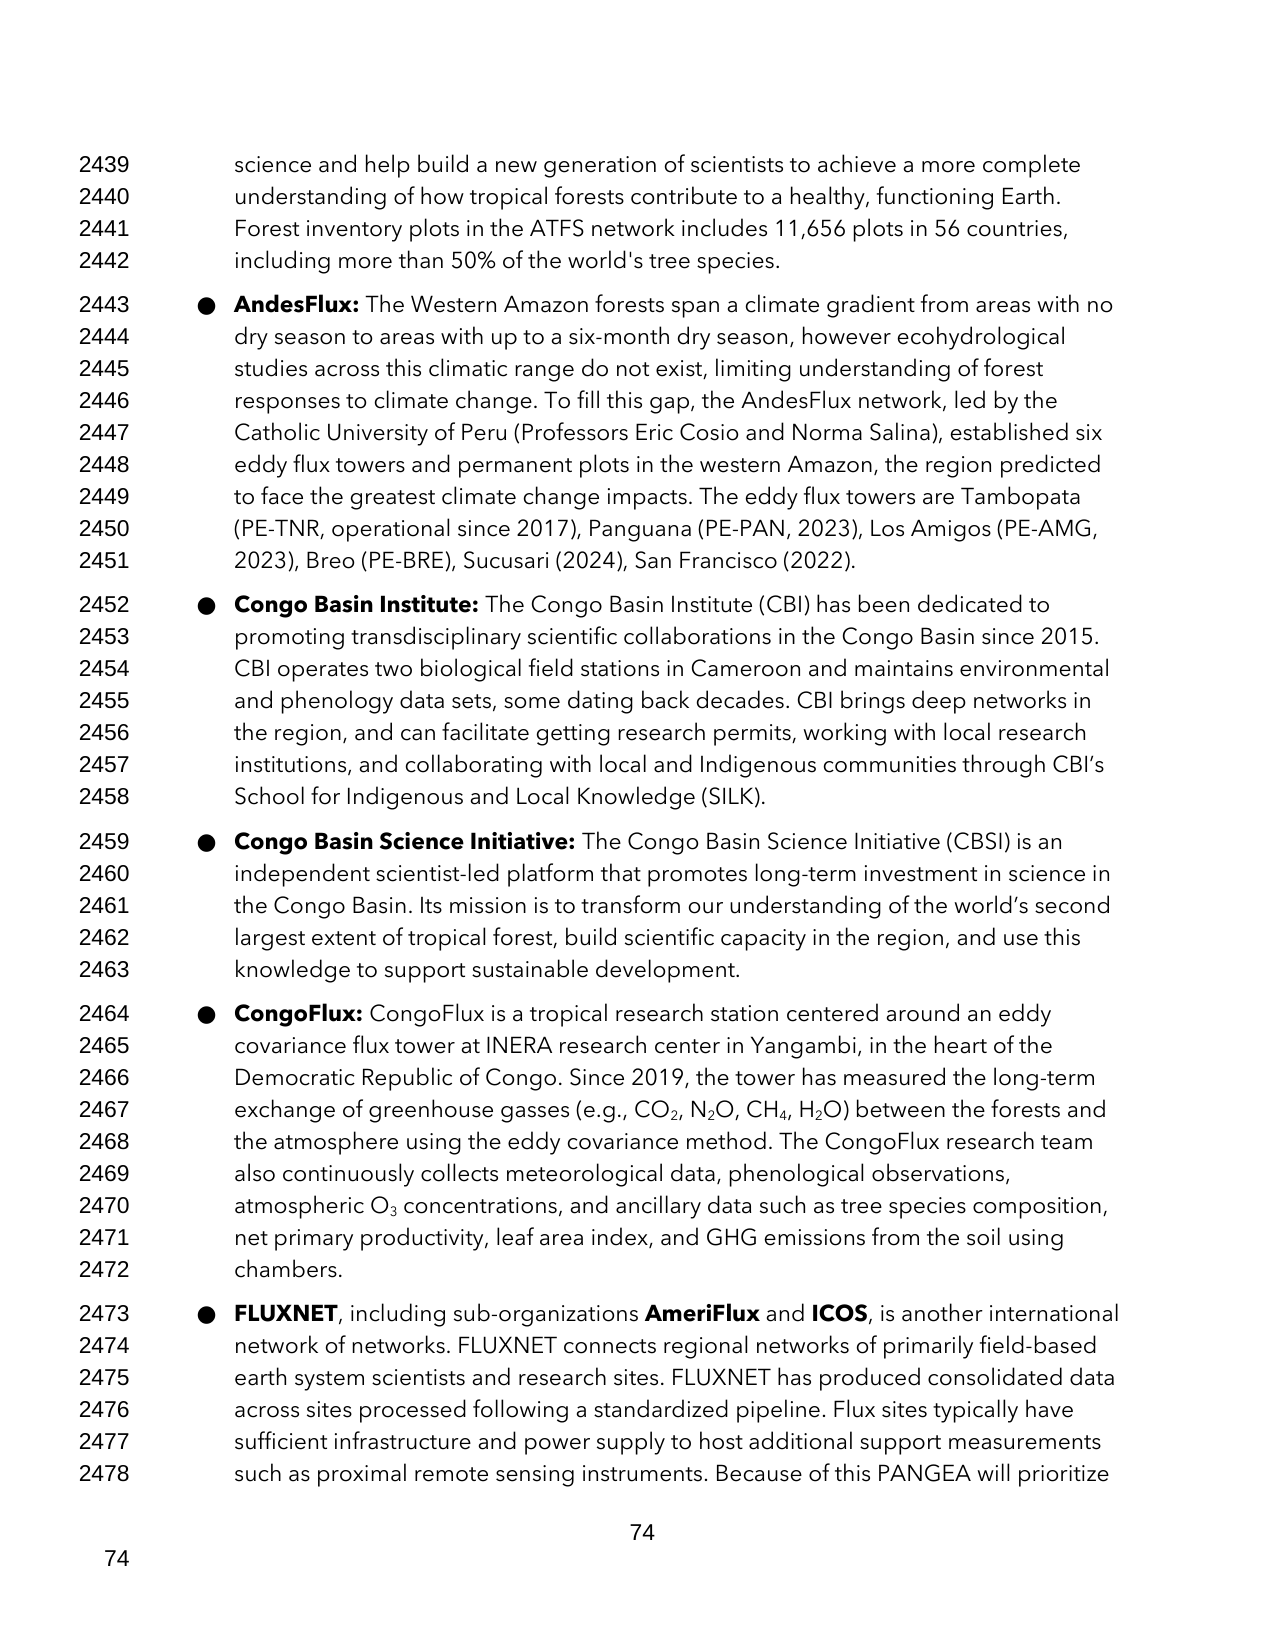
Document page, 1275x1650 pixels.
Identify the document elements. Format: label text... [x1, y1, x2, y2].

list CongoFlux: CongoFlux is a tropical research station centered around an eddy covariance flux tower at INERA research center in Yangambi, in the heart of the Democratic Republic of Congo. Since 2019, the tower has measured the long-term exchange of greenhouse gasses (e.g., CO2, N2O, CH4, H2O) between the forests and the atmosphere using the eddy covariance method. The CongoFlux research team also continuously collects meteorological data, phenological observations, atmospheric O3 concentrations, and ancillary data such as tree species composition, net primary productivity, leaf area index, and GHG emissions from the soil using chambers. [196, 999, 1125, 1283]
list Congo Basin Science Initiative: The Congo Basin Science Initiative (CBSI) is an independent scientist-led platform that promotes long-term investment in science in the Congo Basin. Its mission is to transform our understanding of the world’s second largest extent of tropical forest, build scientific capacity in the region, and use this knowledge to support sustainable development. [196, 827, 1125, 983]
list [196, 1300, 1125, 1487]
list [196, 150, 1125, 274]
list AndesFlux: The Western Amazon forests span a climate gradient from areas with no dry season to areas with up to a six-month dry season, however ecohydrological studies across this climatic range do not exist, limiting understanding of forest responses to climate change. To fill this gap, the AndesFlux network, led by the Catholic University of Peru (Professors Eric Cosio and Norma Salina), established six eddy flux towers and permanent plots in the western Amazon, the region predicted to face the greatest climate change impacts. The eddy flux towers are Tambopata (PE-TNR, operational since 2017), Panguana (PE-PAN, 2023), Los Amigos (PE-AMG, 2023), Breo (PE-BRE), Sucusari (2024), San Francisco (2022). [196, 290, 1125, 574]
list Congo Basin Institute: The Congo Basin Institute (CBI) has been dedicated to promoting transdisciplinary scientific collaborations in the Congo Basin since 2015. CBI operates two biological field stations in Cameroon and maintains environmental and phenology data sets, some dating back decades. CBI brings deep networks in the region, and can facilitate getting research permits, working with local research institutions, and collaborating with local and Indigenous communities through CBI’s School for Indigenous and Local Knowledge (SILK). [196, 591, 1125, 810]
